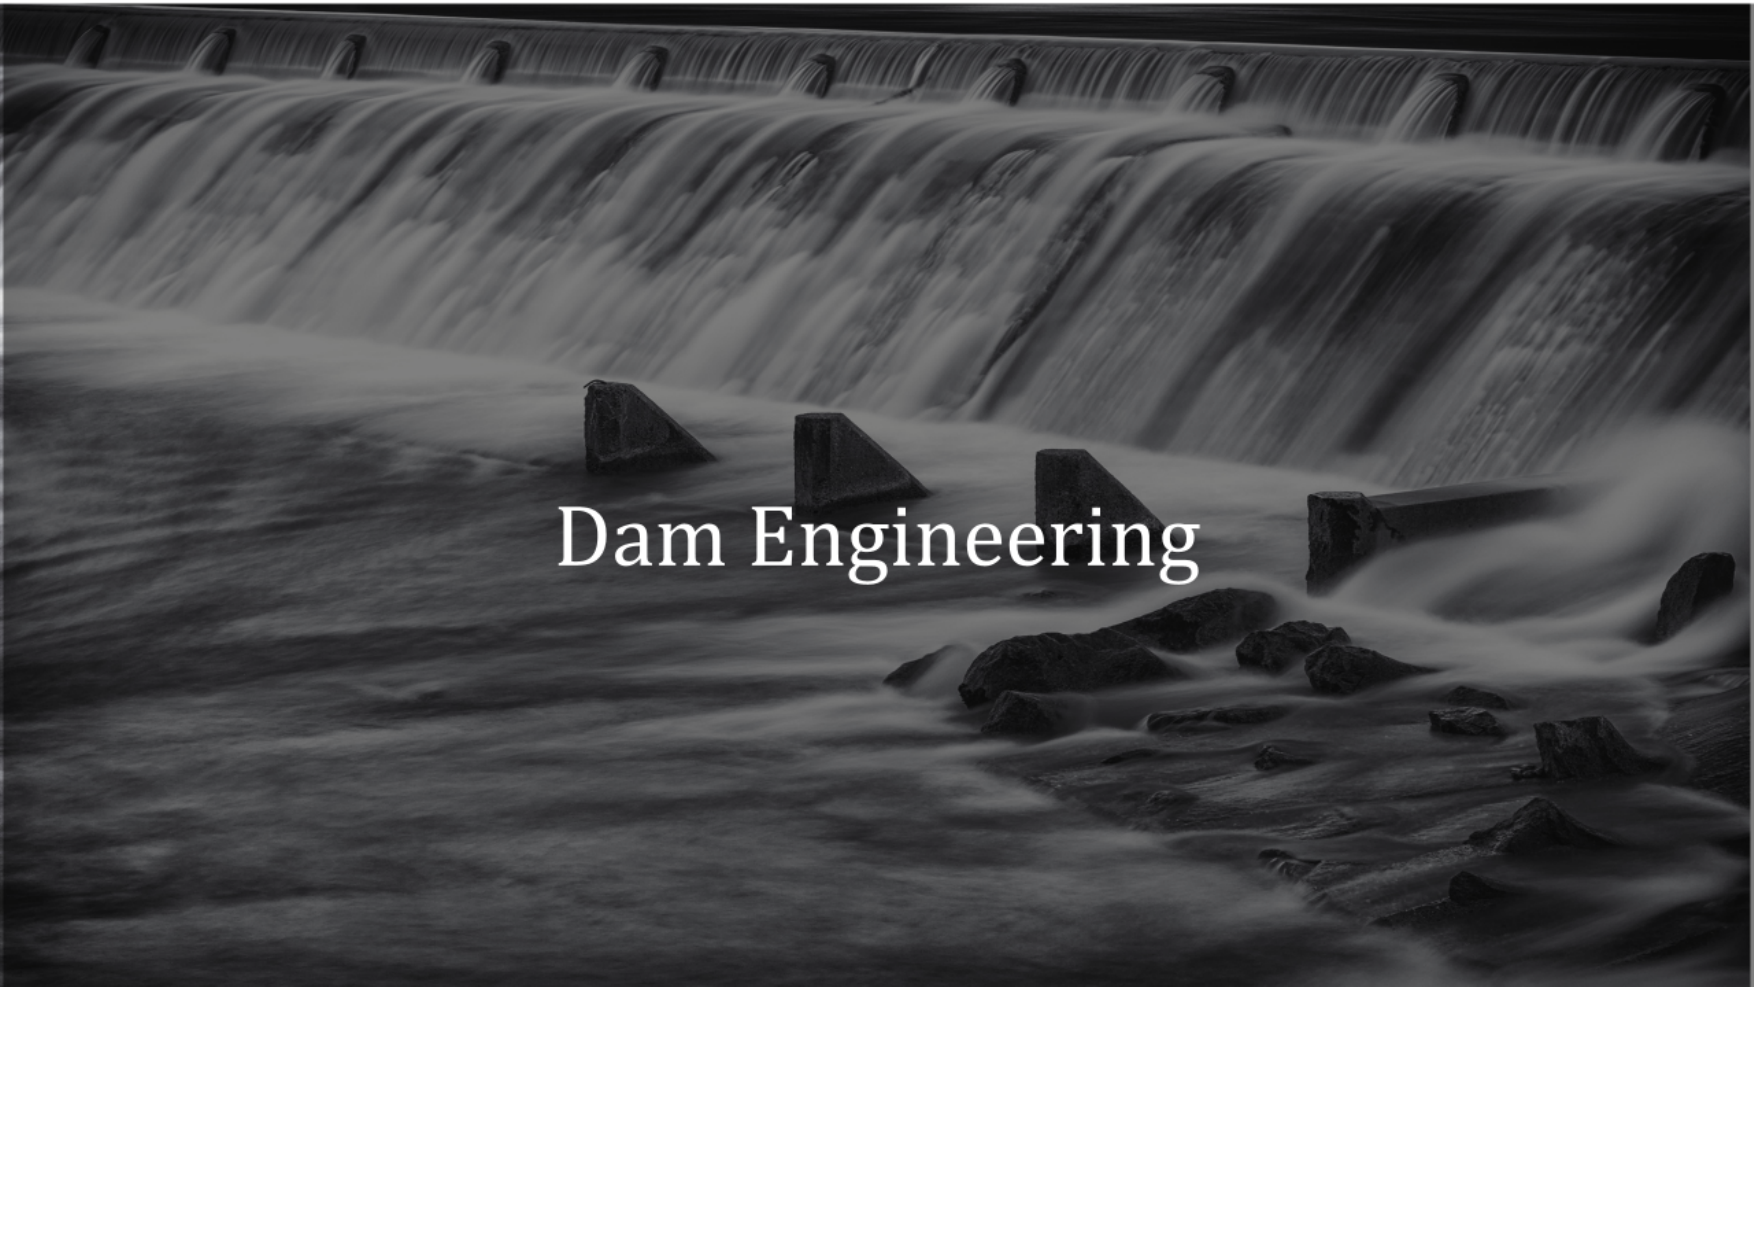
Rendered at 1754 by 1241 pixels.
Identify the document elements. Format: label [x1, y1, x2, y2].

picture [0, 0, 1754, 987]
